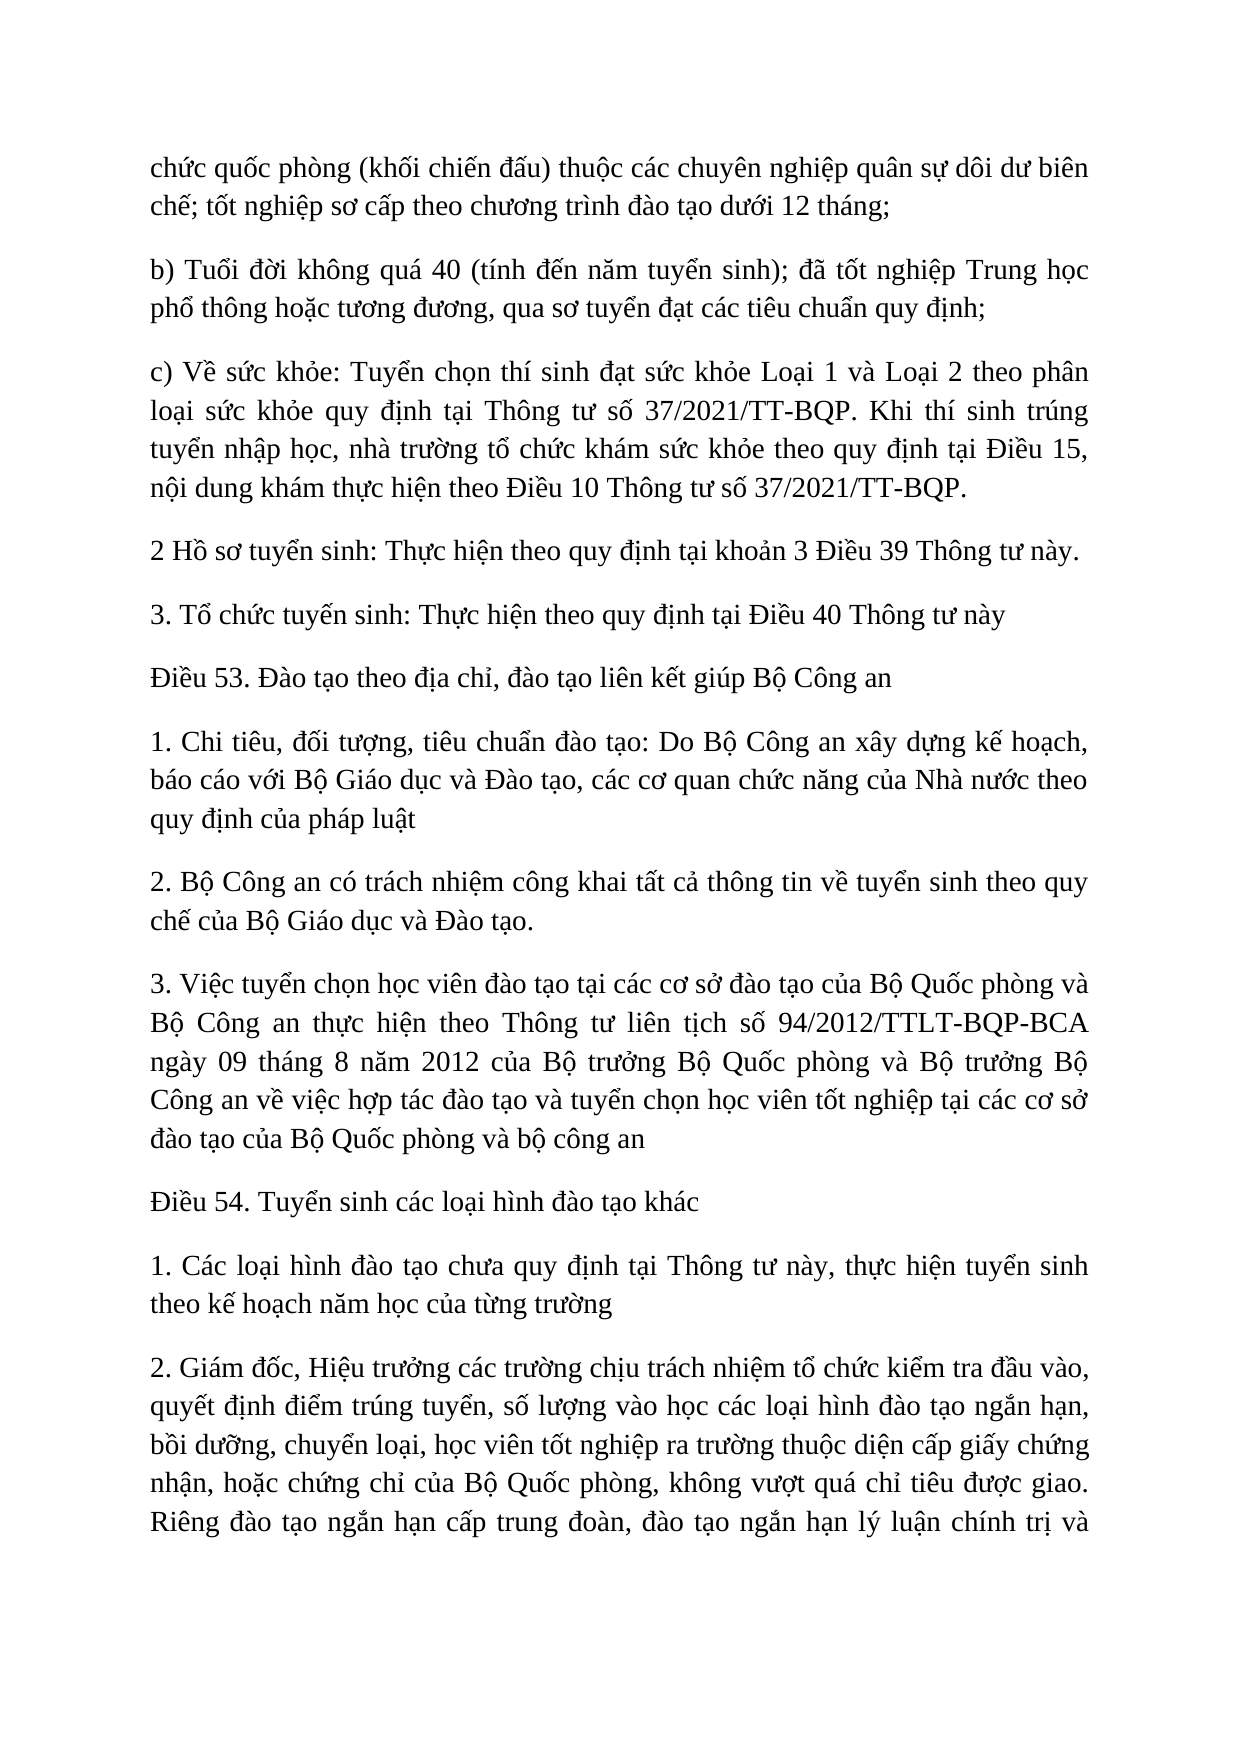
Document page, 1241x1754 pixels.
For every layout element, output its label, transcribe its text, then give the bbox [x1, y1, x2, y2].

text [150, 150, 1090, 222]
text 1. Chi tiêu, đối tượng, tiêu chuẩn đào tạo: Do Bộ Công an xây dựng kế hoạch, báo cáo với Bộ Giáo dục và Đào tạo, các cơ quan chức năng của Nhà nước theo quy định của pháp luật [150, 724, 1090, 834]
text c) Về sức khỏe: Tuyển chọn thí sinh đạt sức khỏe Loại 1 và Loại 2 theo phân loại sức khỏe quy định tại Thông tư số 37/2021/TT-BQP. Khi thí sinh trúng tuyển nhập học, nhà trường tổ chức khám sức khỏe theo quy định tại Điều 15, nội dung khám thực hiện theo Điều 10 Thông tư số 37/2021/TT-BQP. [150, 354, 1090, 503]
text 2 Hồ sơ tuyển sinh: Thực hiện theo quy định tại khoản 3 Điều 39 Thông tư này. [150, 533, 1090, 567]
text Điều 54. Tuyển sinh các loại hình đào tạo khác [150, 1184, 1090, 1218]
text 1. Các loại hình đào tạo chưa quy định tại Thông tư này, thực hiện tuyển sinh theo kế hoạch năm học của từng trường [150, 1248, 1090, 1320]
text 3. Tổ chức tuyến sinh: Thực hiện theo quy định tại Điều 40 Thông tư này [150, 597, 1090, 630]
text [150, 1350, 1090, 1538]
text Điều 53. Đào tạo theo địa chỉ, đào tạo liên kết giúp Bộ Công an [150, 660, 1090, 694]
text 3. Việc tuyển chọn học viên đào tạo tại các cơ sở đào tạo của Bộ Quốc phòng và Bộ Công an thực hiện theo Thông tư liên tịch số 94/2012/TTLT-BQP-BCA ngày 09 tháng 8 năm 2012 của Bộ trưởng Bộ Quốc phòng và Bộ trưởng Bộ Công an về việc hợp tác đào tạo và tuyển chọn học viên tốt nghiệp tại các cơ sở đào tạo của Bộ Quốc phòng và bộ công an [150, 967, 1090, 1154]
text b) Tuổi đời không quá 40 (tính đến năm tuyển sinh); đã tốt nghiệp Trung học phổ thông hoặc tương đương, qua sơ tuyển đạt các tiêu chuẩn quy định; [150, 252, 1090, 324]
text 2. Bộ Công an có trách nhiệm công khai tất cả thông tin về tuyển sinh theo quy chế của Bộ Giáo dục và Đào tạo. [150, 864, 1090, 937]
